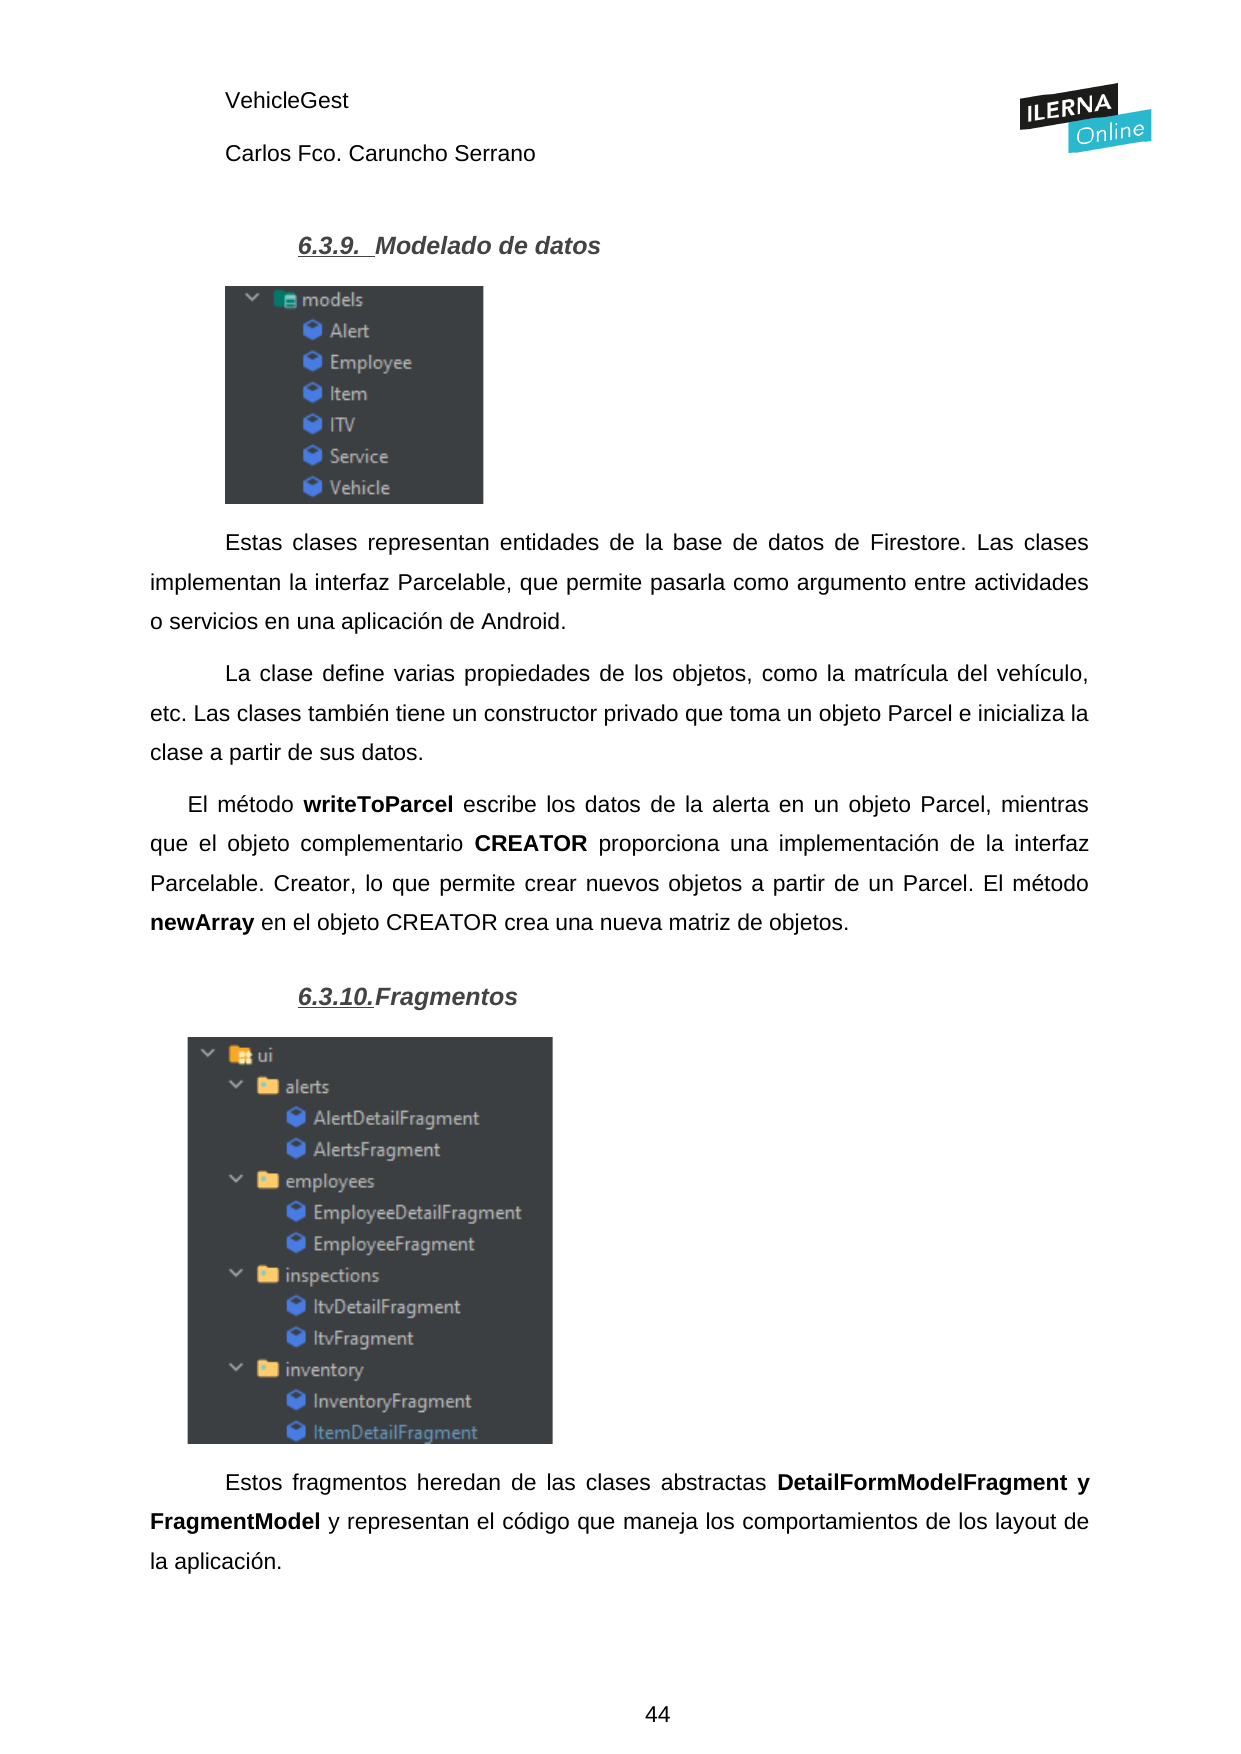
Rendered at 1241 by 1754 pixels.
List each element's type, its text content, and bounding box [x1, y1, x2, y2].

text Estas clases representan entidades de la base de datos de Firestore. Las clases implementan la interfaz Parcelable, que permite pasarla como argumento entre actividades o servicios en una aplicación de Android. [150, 529, 1090, 634]
picture [1020, 83, 1152, 153]
text El método writeToParcel escribe los datos de la alerta en un objeto Parcel, mientras que el objeto complementario CREATOR proporciona una implementación de la interfaz Parcelable. Creator, lo que permite crear nuevos objetos a partir de un Parcel. El método newArray en el objeto CREATOR crea una nueva matriz de objetos. [150, 791, 1090, 936]
text La clase define varias propiedades de los objetos, como la matrícula del vehículo, etc. Las clases también tiene un constructor privado que toma un objeto Parcel e inicializa la clase a partir de sus datos. [150, 660, 1090, 765]
subtitle Fragmentos [298, 982, 1090, 1011]
picture [187, 1037, 553, 1444]
picture [225, 286, 484, 504]
text Estos fragmentos heredan de las clases abstractas DetailFormModelFragment y FragmentModel y representan el código que maneja los comportamientos de los layout de la aplicación. [150, 1469, 1090, 1574]
subtitle Modelado de datos [298, 231, 1090, 260]
